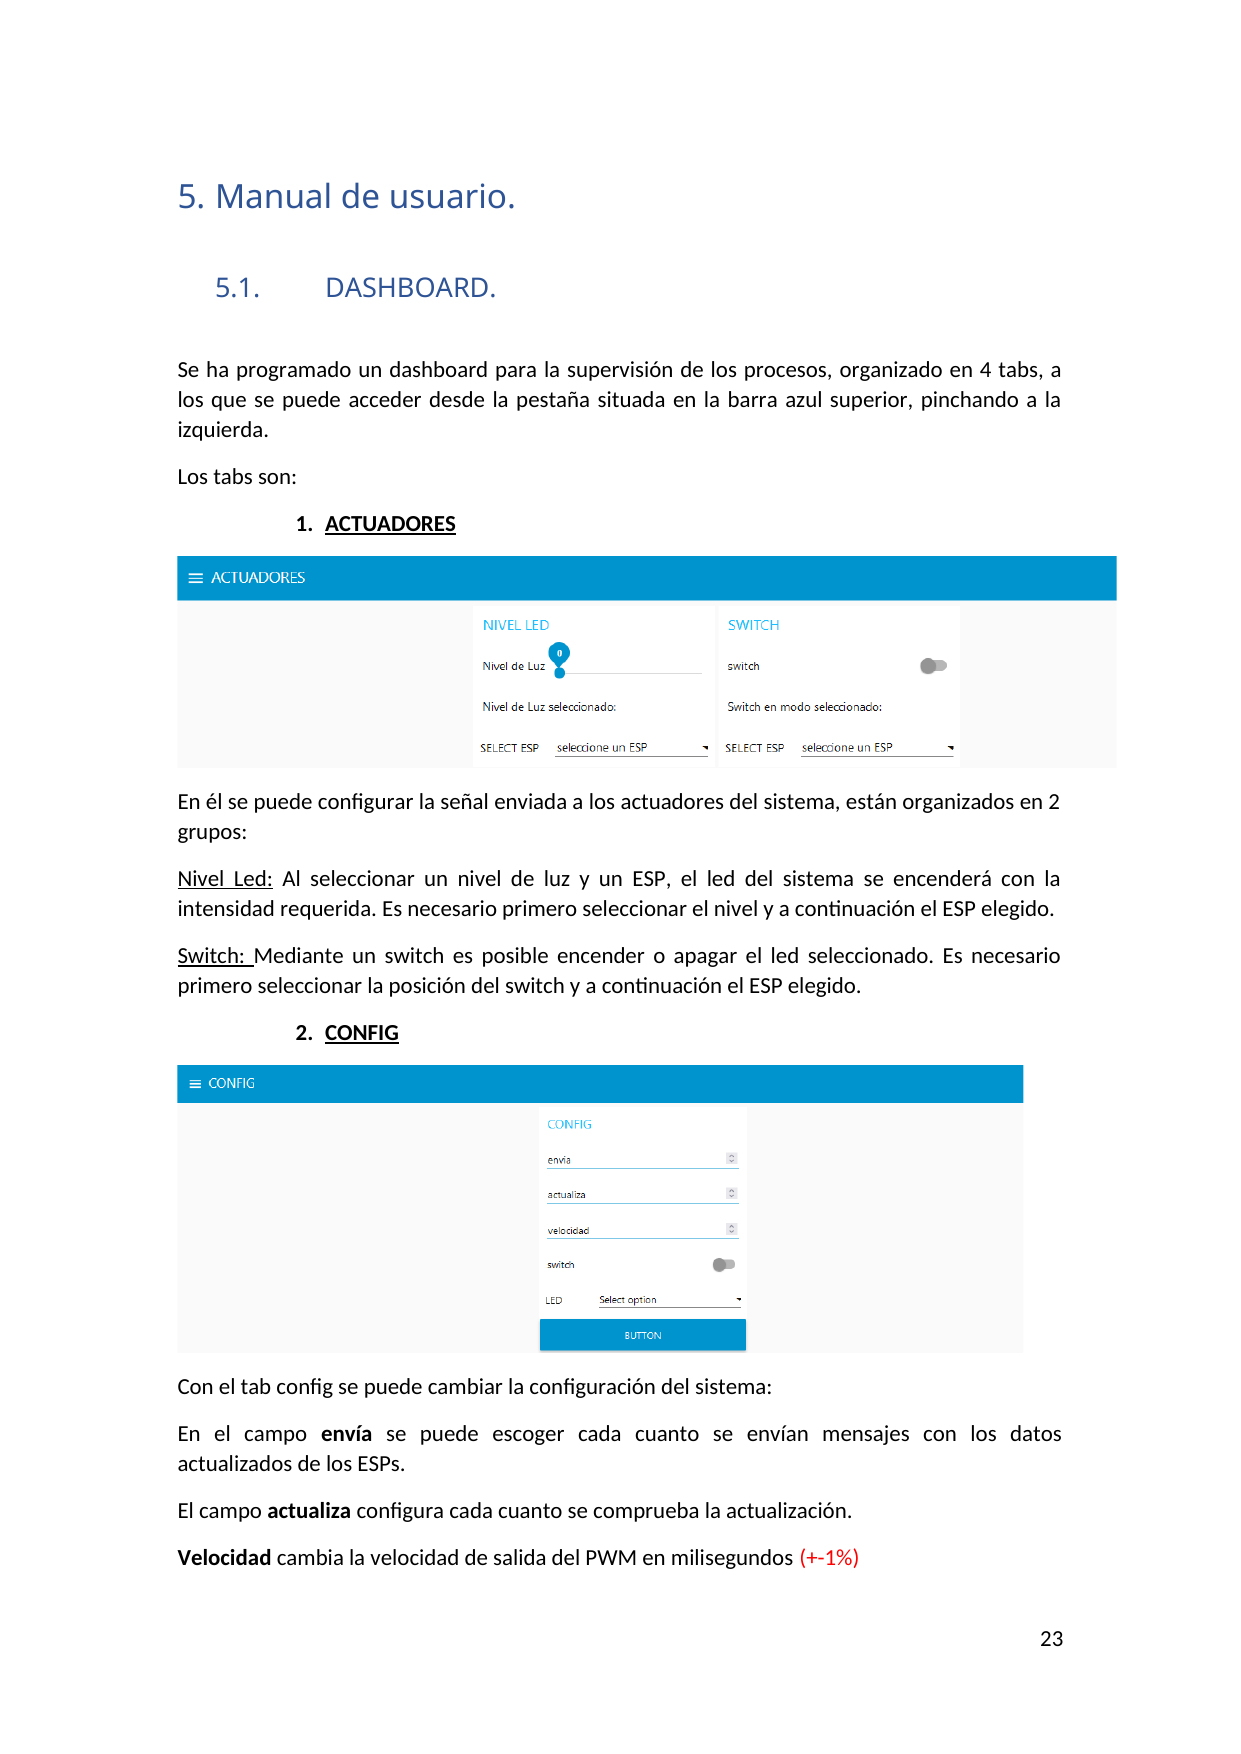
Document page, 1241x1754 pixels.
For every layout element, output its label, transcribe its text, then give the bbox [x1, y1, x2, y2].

subtitle DASHBOARD. [215, 268, 1063, 305]
text En él se puede configurar la señal enviada a los actuadores del sistema, están organizados en 2 grupos: [177, 787, 1063, 845]
picture [177, 601, 1117, 768]
text El campo actualiza configura cada cuanto se comprueba la actualización. [177, 1496, 1063, 1524]
list CONFIG [295, 1018, 1063, 1046]
text Switch: Mediante un switch es posible encender o apagar el led seleccionado. Es necesario primero seleccionar la posición del switch y a continuación el ESP elegido. [177, 941, 1063, 999]
text En el campo envía se puede escoger cada cuanto se envían mensajes con los datos actualizados de los ESPs. [177, 1419, 1063, 1477]
text Velocidad cambia la velocidad de salida del PWM en milisegundos (+-1%) [177, 1543, 1063, 1571]
text Se ha programado un dashboard para la supervisión de los procesos, organizado en 4 tabs, a los que se puede acceder desde la pestaña situada en la barra azul superior, pinchando a la izquierda. [177, 355, 1063, 443]
text Nivel Led: Al seleccionar un nivel de luz y un ESP, el led del sistema se encenderá con la intensidad requerida. Es necesario primero seleccionar el nivel y a continuación el ESP elegido. [177, 864, 1063, 922]
text Los tabs son: [177, 462, 1063, 490]
picture [177, 1104, 1024, 1353]
subtitle Manual de usuario. [177, 173, 1063, 218]
text Con el tab config se puede cambiar la configuración del sistema: [177, 1372, 1063, 1400]
list ACTUADORES [295, 509, 1063, 537]
